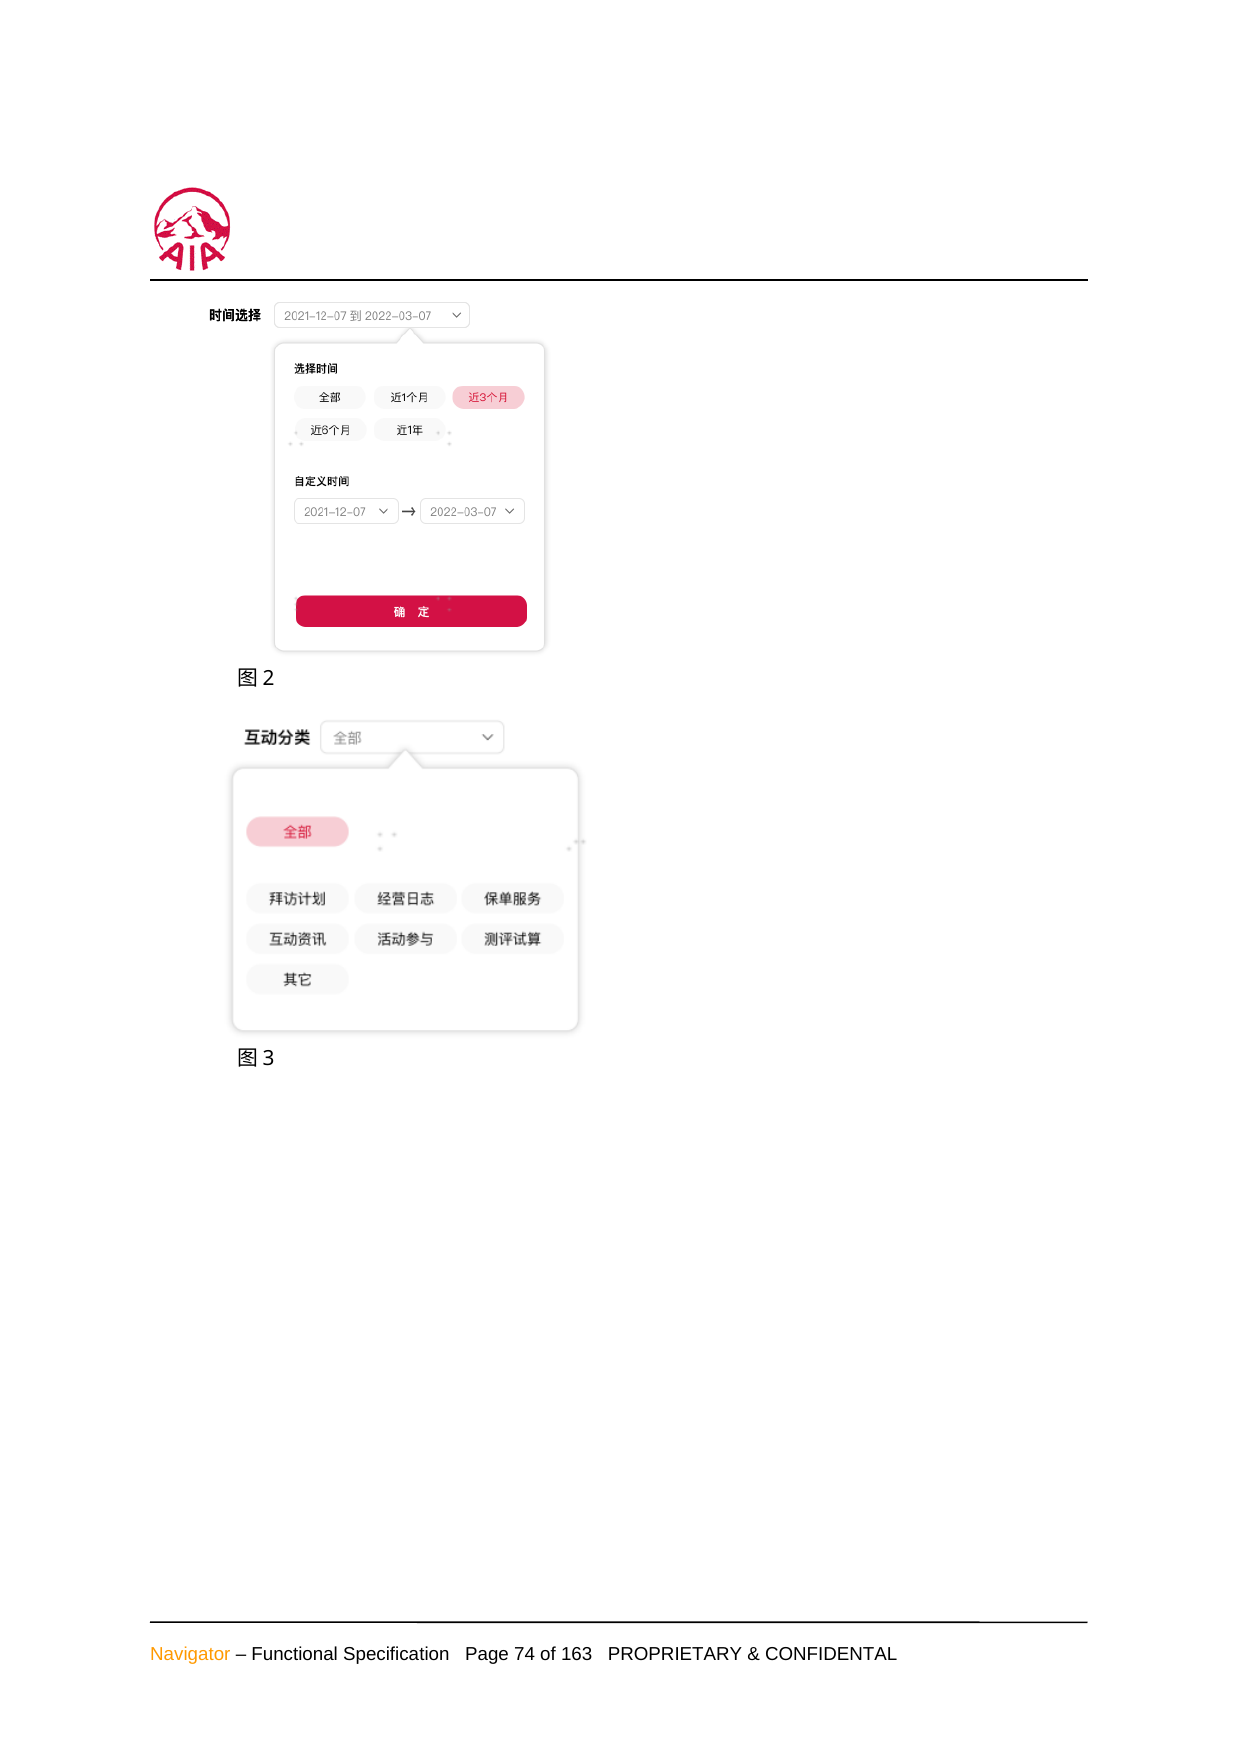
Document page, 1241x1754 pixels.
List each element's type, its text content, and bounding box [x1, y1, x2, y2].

text 图2 [150, 661, 1090, 691]
picture [193, 295, 570, 661]
picture [150, 187, 234, 271]
text 图3 [150, 1041, 1090, 1071]
picture [212, 715, 596, 1041]
